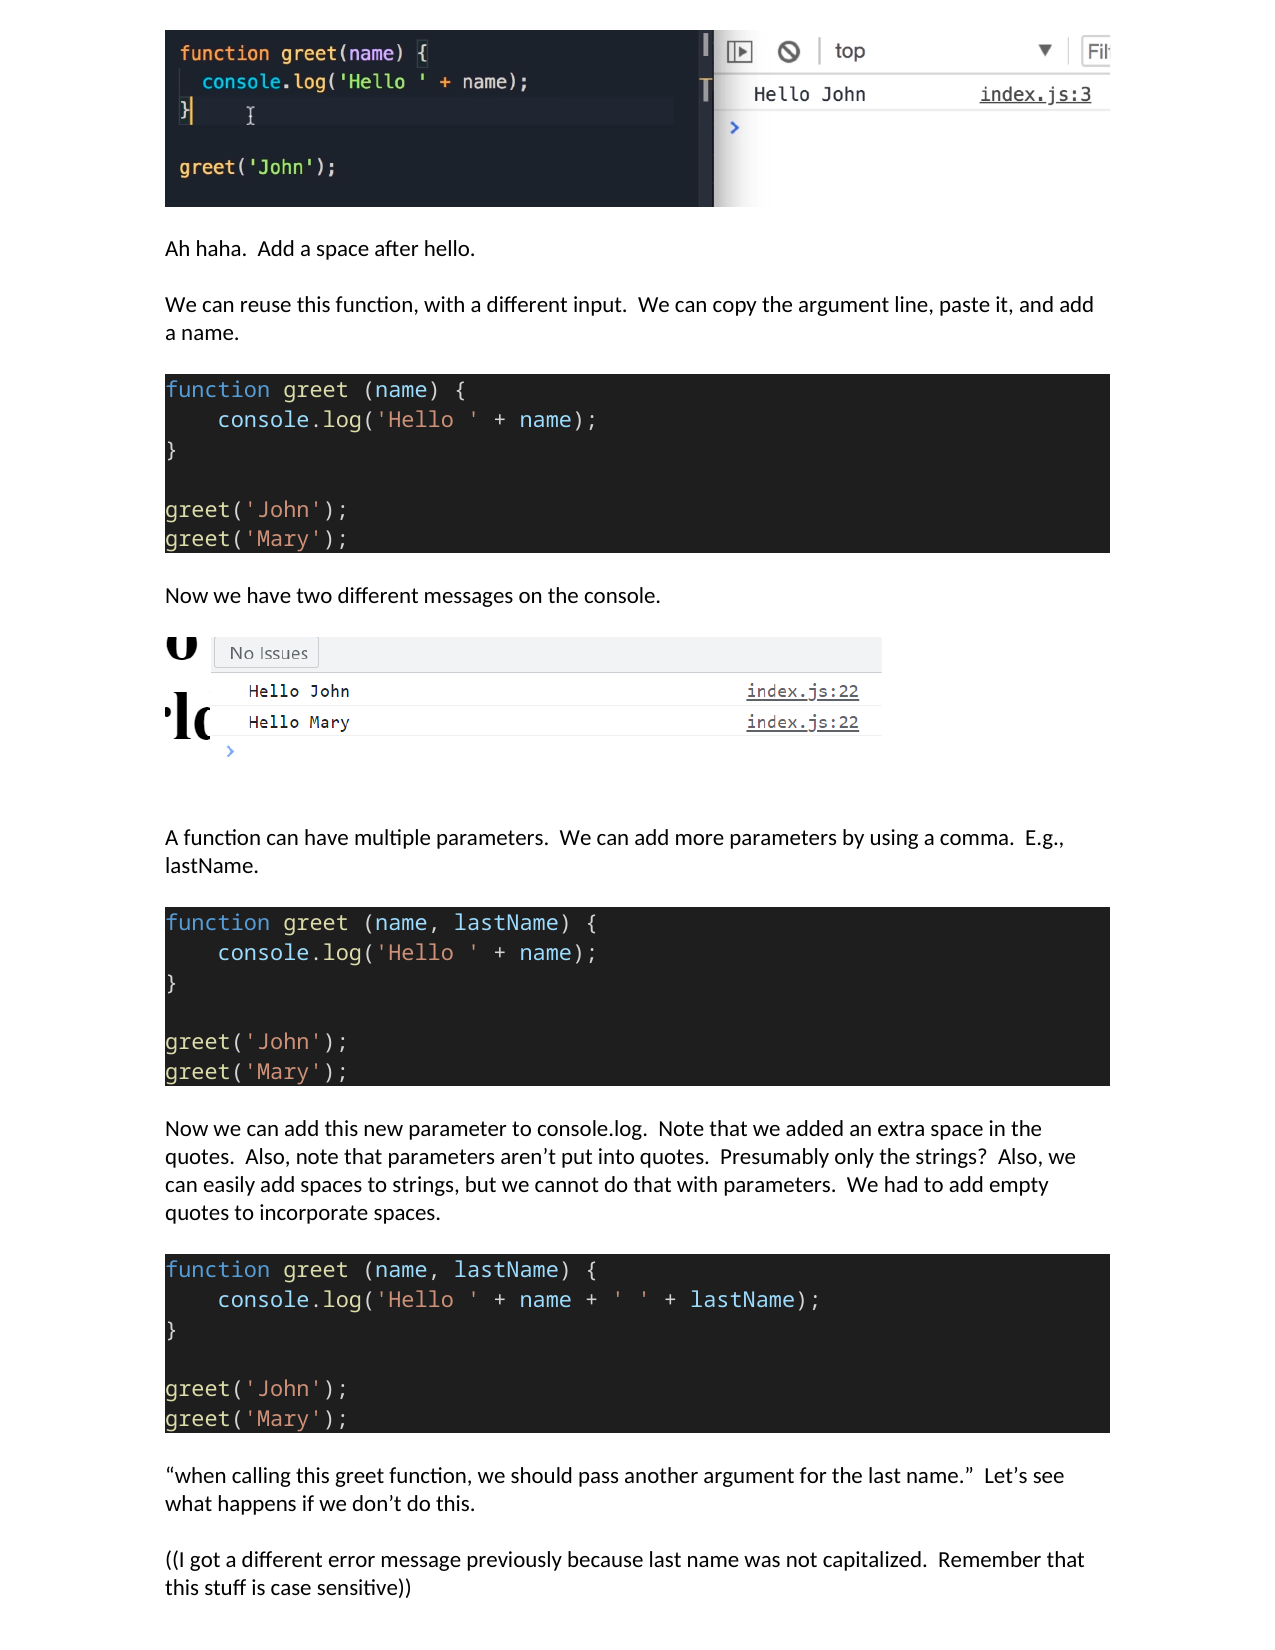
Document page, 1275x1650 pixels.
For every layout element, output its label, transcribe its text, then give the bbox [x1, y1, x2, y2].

text A function can have multiple parameters. We can add more parameters by using a comma. E.g., lastName. [165, 823, 1110, 879]
text } [165, 1314, 1110, 1343]
text greet('Mary'); [165, 523, 1110, 553]
text ((I got a different error message previously because last name was not capitalized. Remember that this stuff is case sensitive)) [165, 1545, 1110, 1601]
text greet('Mary'); [165, 1403, 1110, 1433]
text greet('Mary'); [165, 1056, 1110, 1086]
text function greet (name, lastName) { [165, 1254, 1110, 1284]
text “when calling this greet function, we should pass another argument for the last name.” Let’s see what happens if we don’t do this. [165, 1461, 1110, 1517]
text } [165, 967, 1110, 997]
text Now we have two different messages on the console. [165, 581, 1110, 609]
text greet('John'); [165, 1373, 1110, 1403]
text function greet (name, lastName) { [165, 907, 1110, 937]
text Now we can add this new parameter to console.log. Note that we added an extra space in the quotes. Also, note that parameters aren’t put into quotes. Presumably only the strings? Also, we can easily add spaces to strings, but we cannot do that with parameters. We had to add empty quotes to incorporate spaces. [165, 1114, 1110, 1226]
text console.log('Hello ' + name); [165, 404, 1110, 434]
text Ah haha. Add a space after hello. [165, 234, 1110, 262]
text greet('John'); [165, 1026, 1110, 1056]
text console.log('Hello ' + name + ' ' + lastName); [165, 1284, 1110, 1314]
text } [165, 434, 1110, 464]
text greet('John'); [165, 494, 1110, 523]
picture [165, 637, 882, 767]
text We can reuse this function, with a different input. We can copy the argument line, paste it, and add a name. [165, 290, 1110, 346]
text console.log('Hello ' + name); [165, 937, 1110, 967]
text function greet (name) { [165, 374, 1110, 404]
picture [165, 30, 1111, 207]
